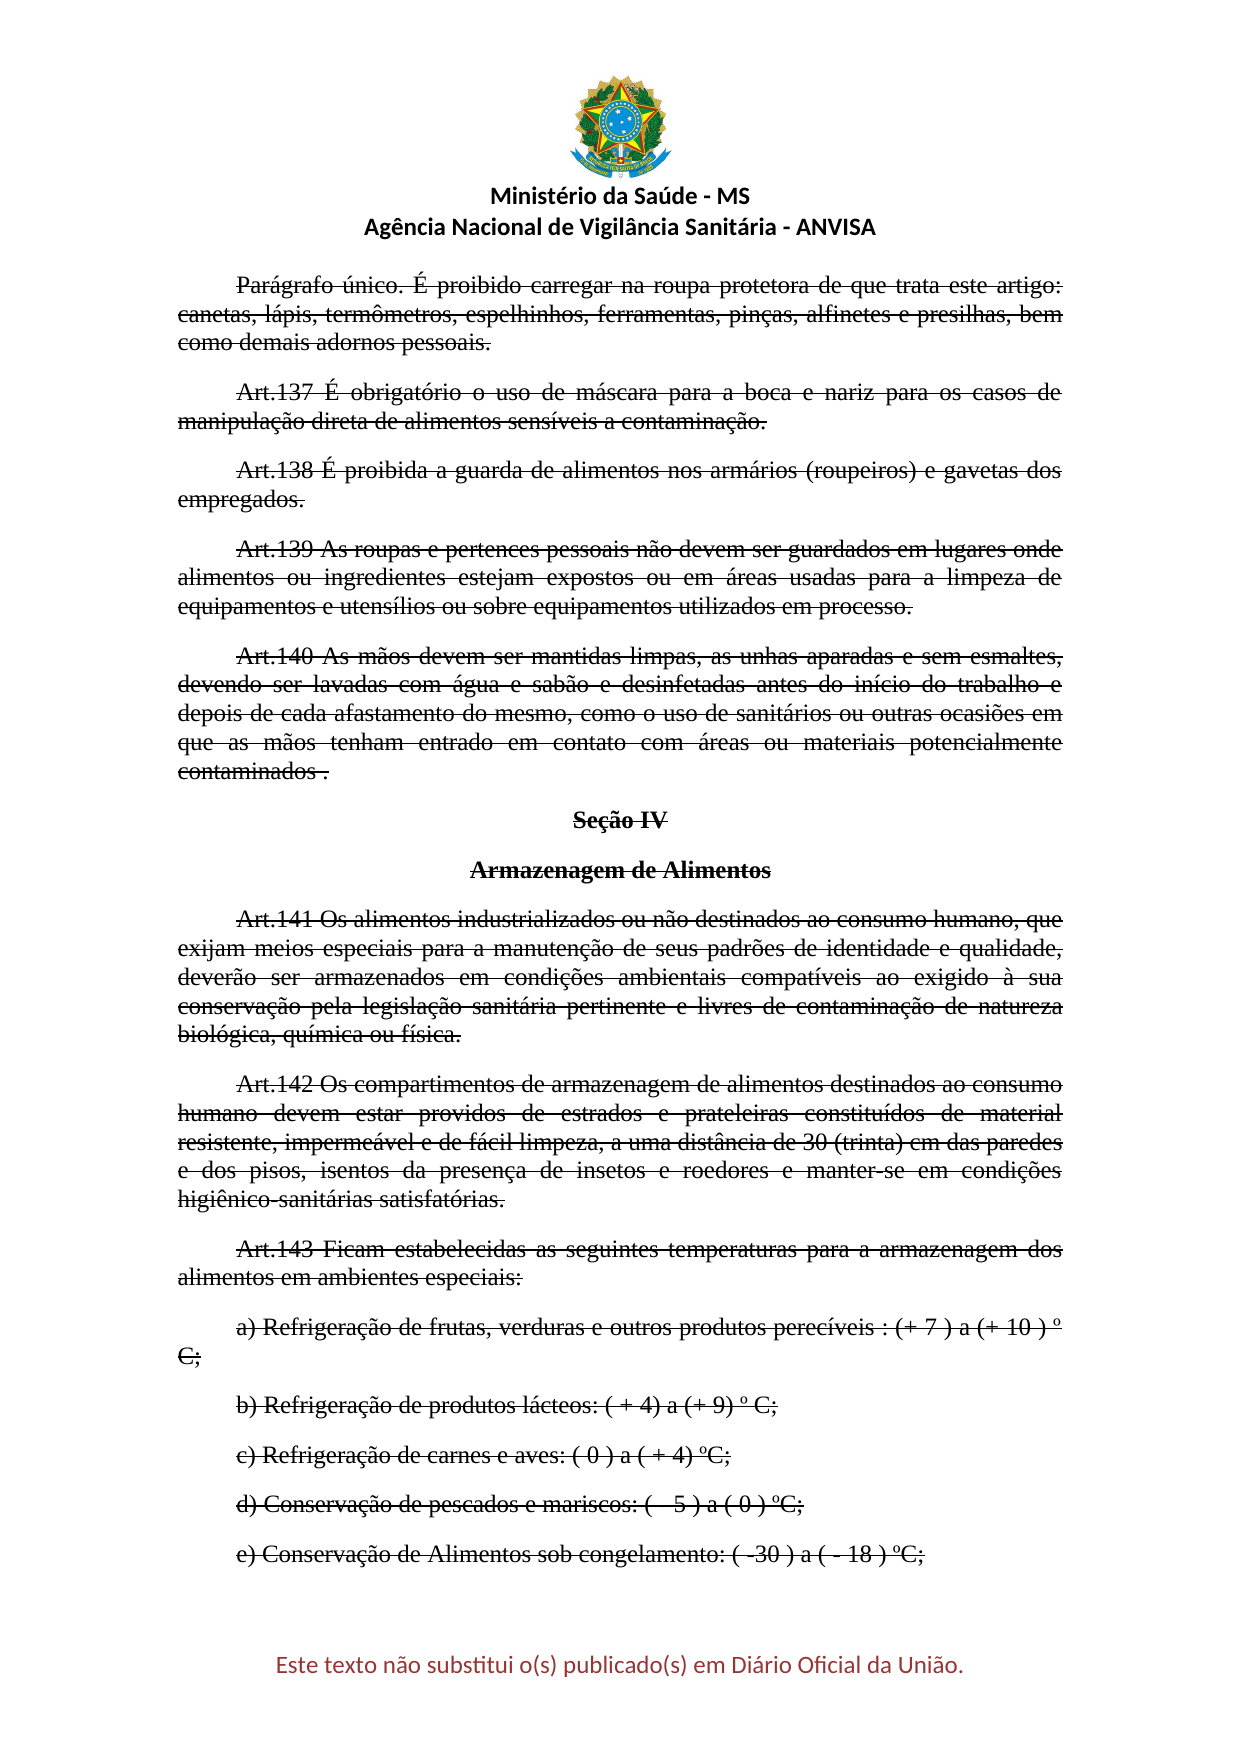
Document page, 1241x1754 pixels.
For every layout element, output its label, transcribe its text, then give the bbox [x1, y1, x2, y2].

picture [566, 73, 674, 181]
text Art.143 Ficam estabelecidas as seguintes temperaturas para a armazenagem dos alimentos em ambientes especiais: [177, 1234, 1063, 1291]
text d) Conservação de pescados e mariscos: ( - 5 ) a ( 0 ) ºC; [177, 1489, 1063, 1518]
text Art.140 As mãos devem ser mantidas limpas, as unhas aparadas e sem esmaltes, devendo ser lavadas com água e sabão e desinfetadas antes do início do trabalho e depois de cada afastamento do mesmo, como o uso de sanitários ou outras ocasiões em que as mãos tenham entrado em contato com áreas ou materiais potencialmente contaminados . [177, 641, 1063, 714]
text a) Refrigeração de frutas, verduras e outros produtos perecíveis : (+ 7 ) a (+ 10 ) º C; [177, 1312, 1063, 1369]
text Art.137 É obrigatório o uso de máscara para a boca e nariz para os casos de manipulação direta de alimentos sensíveis a contaminação. [177, 377, 1063, 434]
text Parágrafo único. É proibido carregar na roupa protetora de que trata este artigo: canetas, lápis, termômetros, espelhinhos, ferramentas, pinças, alfinetes e presilhas, bem como demais adornos pessoais. [177, 270, 1063, 314]
text c) Refrigeração de carnes e aves: ( 0 ) a ( + 4) ºC; [177, 1440, 1063, 1469]
text Parágrafo único. É proibido carregar na roupa protetora de que trata este artigo: canetas, lápis, termômetros, espelhinhos, ferramentas, pinças, alfinetes e presilhas, bem como demais adornos pessoais. [177, 315, 1063, 356]
text Art.141 Os alimentos industrializados ou não destinados ao consumo humano, que exijam meios especiais para a manutenção de seus padrões de identidade e qualidade, deverão ser armazenados em condições ambientais compatíveis ao exigido à sua conservação pela legislação sanitária pertinente e livres de contaminação de natureza biológica, química ou física. [177, 904, 1063, 949]
text Art.141 Os alimentos industrializados ou não destinados ao consumo humano, que exijam meios especiais para a manutenção de seus padrões de identidade e qualidade, deverão ser armazenados em condições ambientais compatíveis ao exigido à sua conservação pela legislação sanitária pertinente e livres de contaminação de natureza biológica, química ou física. [177, 950, 1063, 978]
text Armazenagem de Alimentos [177, 855, 1063, 884]
text e) Conservação de Alimentos sob congelamento: ( -30 ) a ( - 18 ) ºC; [177, 1539, 1063, 1568]
text Art.139 As roupas e pertences pessoais não devem ser guardados em lugares onde alimentos ou ingredientes estejam expostos ou em áreas usadas para a limpeza de equipamentos e utensílios ou sobre equipamentos utilizados em processo. [177, 534, 1063, 620]
text Art.141 Os alimentos industrializados ou não destinados ao consumo humano, que exijam meios especiais para a manutenção de seus padrões de identidade e qualidade, deverão ser armazenados em condições ambientais compatíveis ao exigido à sua conservação pela legislação sanitária pertinente e livres de contaminação de natureza biológica, química ou física. [177, 1007, 1063, 1048]
text Art.141 Os alimentos industrializados ou não destinados ao consumo humano, que exijam meios especiais para a manutenção de seus padrões de identidade e qualidade, deverão ser armazenados em condições ambientais compatíveis ao exigido à sua conservação pela legislação sanitária pertinente e livres de contaminação de natureza biológica, química ou física. [177, 979, 1063, 1006]
text Art.142 Os compartimentos de armazenagem de alimentos destinados ao consumo humano devem estar providos de estrados e prateleiras constituídos de material resistente, impermeável e de fácil limpeza, a uma distância de 30 (trinta) cm das paredes e dos pisos, isentos da presença de insetos e roedores e manter-se em condições higiênico-sanitárias satisfatórias. [177, 1115, 1063, 1142]
text b) Refrigeração de produtos lácteos: ( + 4) a (+ 9) º C; [177, 1390, 1063, 1419]
text Seção IV [177, 805, 1063, 834]
text Art.142 Os compartimentos de armazenagem de alimentos destinados ao consumo humano devem estar providos de estrados e prateleiras constituídos de material resistente, impermeável e de fácil limpeza, a uma distância de 30 (trinta) cm das paredes e dos pisos, isentos da presença de insetos e roedores e manter-se em condições higiênico-sanitárias satisfatórias. [177, 1144, 1063, 1213]
text Art.140 As mãos devem ser mantidas limpas, as unhas aparadas e sem esmaltes, devendo ser lavadas com água e sabão e desinfetadas antes do início do trabalho e depois de cada afastamento do mesmo, como o uso de sanitários ou outras ocasiões em que as mãos tenham entrado em contato com áreas ou materiais potencialmente contaminados . [177, 715, 1063, 743]
text Art.142 Os compartimentos de armazenagem de alimentos destinados ao consumo humano devem estar providos de estrados e prateleiras constituídos de material resistente, impermeável e de fácil limpeza, a uma distância de 30 (trinta) cm das paredes e dos pisos, isentos da presença de insetos e roedores e manter-se em condições higiênico-sanitárias satisfatórias. [177, 1069, 1063, 1113]
text Art.138 É proibida a guarda de alimentos nos armários (roupeiros) e gavetas dos empregados. [177, 455, 1063, 513]
text Art.140 As mãos devem ser mantidas limpas, as unhas aparadas e sem esmaltes, devendo ser lavadas com água e sabão e desinfetadas antes do início do trabalho e depois de cada afastamento do mesmo, como o uso de sanitários ou outras ocasiões em que as mãos tenham entrado em contato com áreas ou materiais potencialmente contaminados . [177, 744, 1063, 784]
